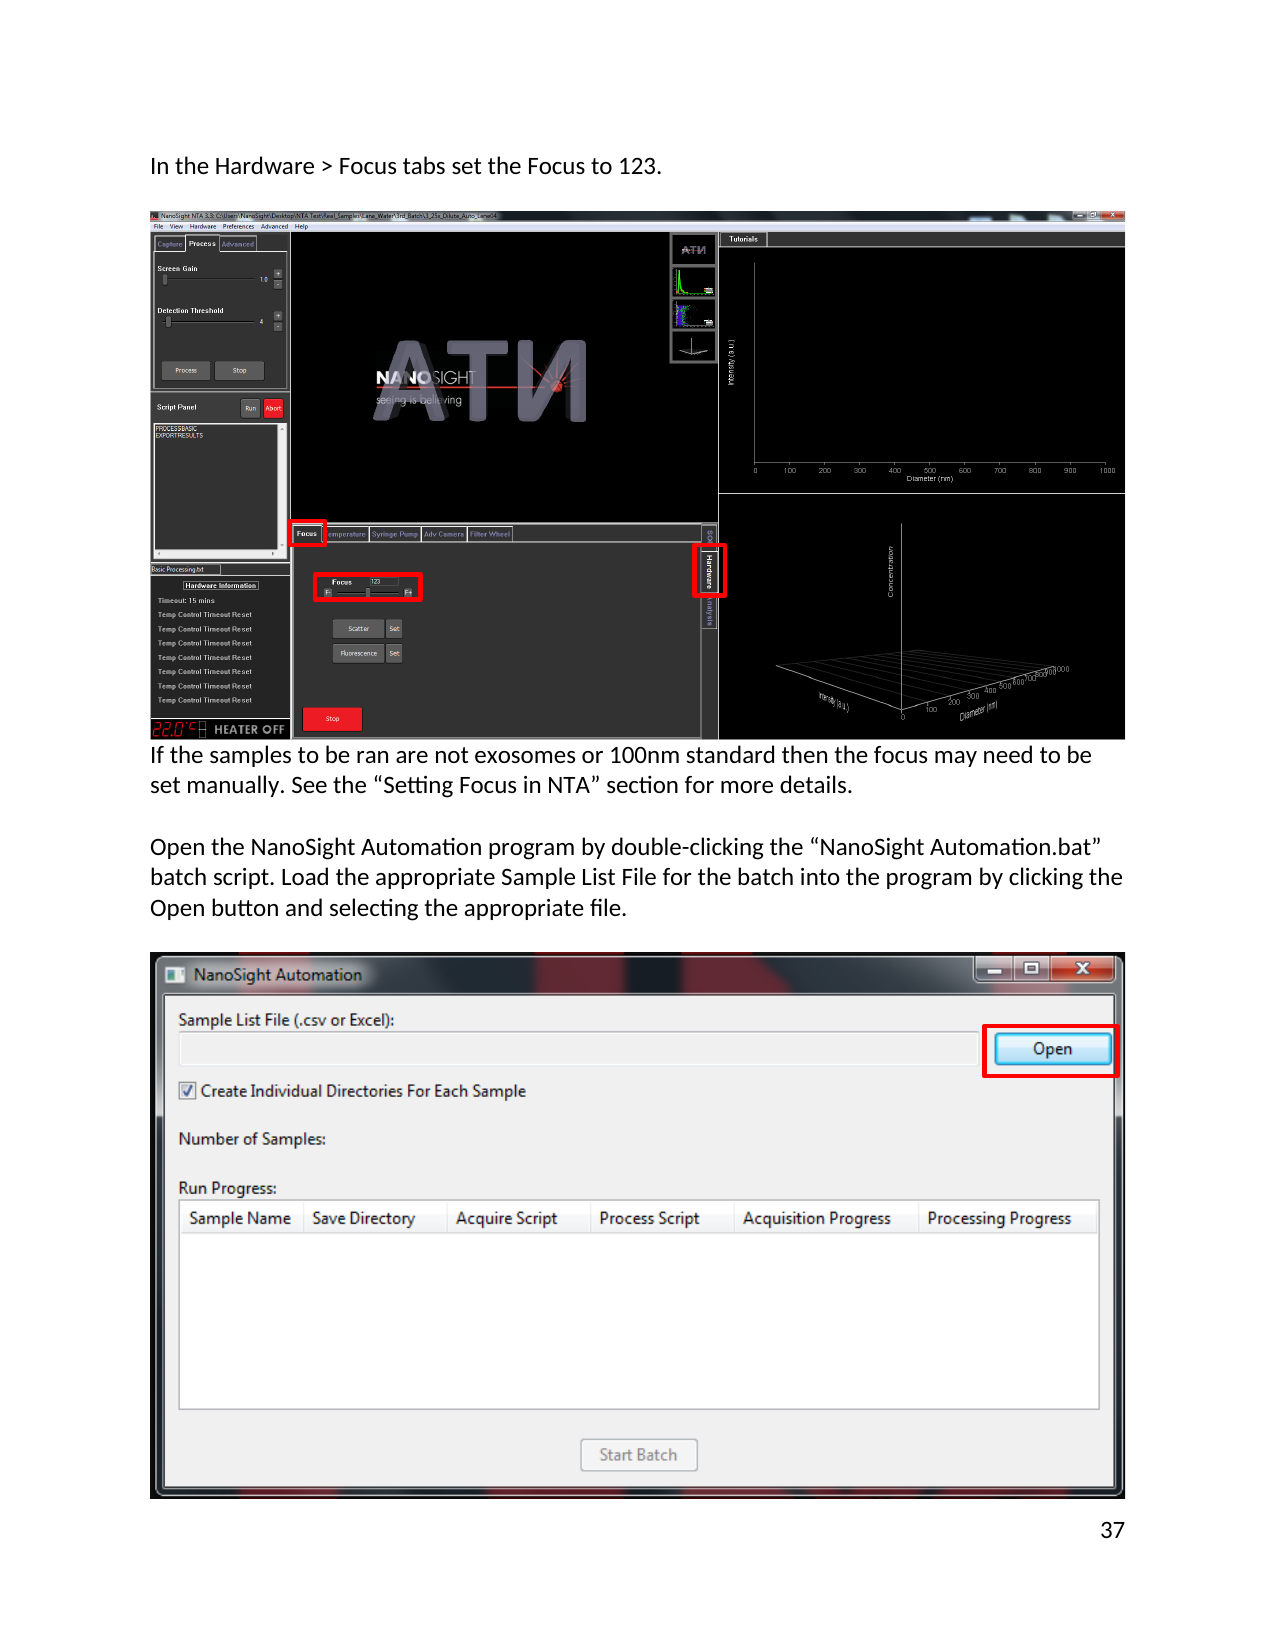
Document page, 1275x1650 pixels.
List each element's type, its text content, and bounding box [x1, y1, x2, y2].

text If the samples to be ran are not exosomes or 100nm standard then the focus may need to be set manually. See the “Setting Focus in NTA” section for more details. [150, 740, 1125, 800]
text Open the NanoSight Automation program by double-clicking the “NanoSight Automation.bat” batch script. Load the appropriate Sample List File for the batch into the program by clicking the Open button and selecting the appropriate file. [150, 831, 1125, 922]
picture [150, 211, 1125, 740]
picture [150, 952, 1125, 1499]
text In the Hardware > Focus tabs set the Focus to 123. [150, 150, 1125, 181]
